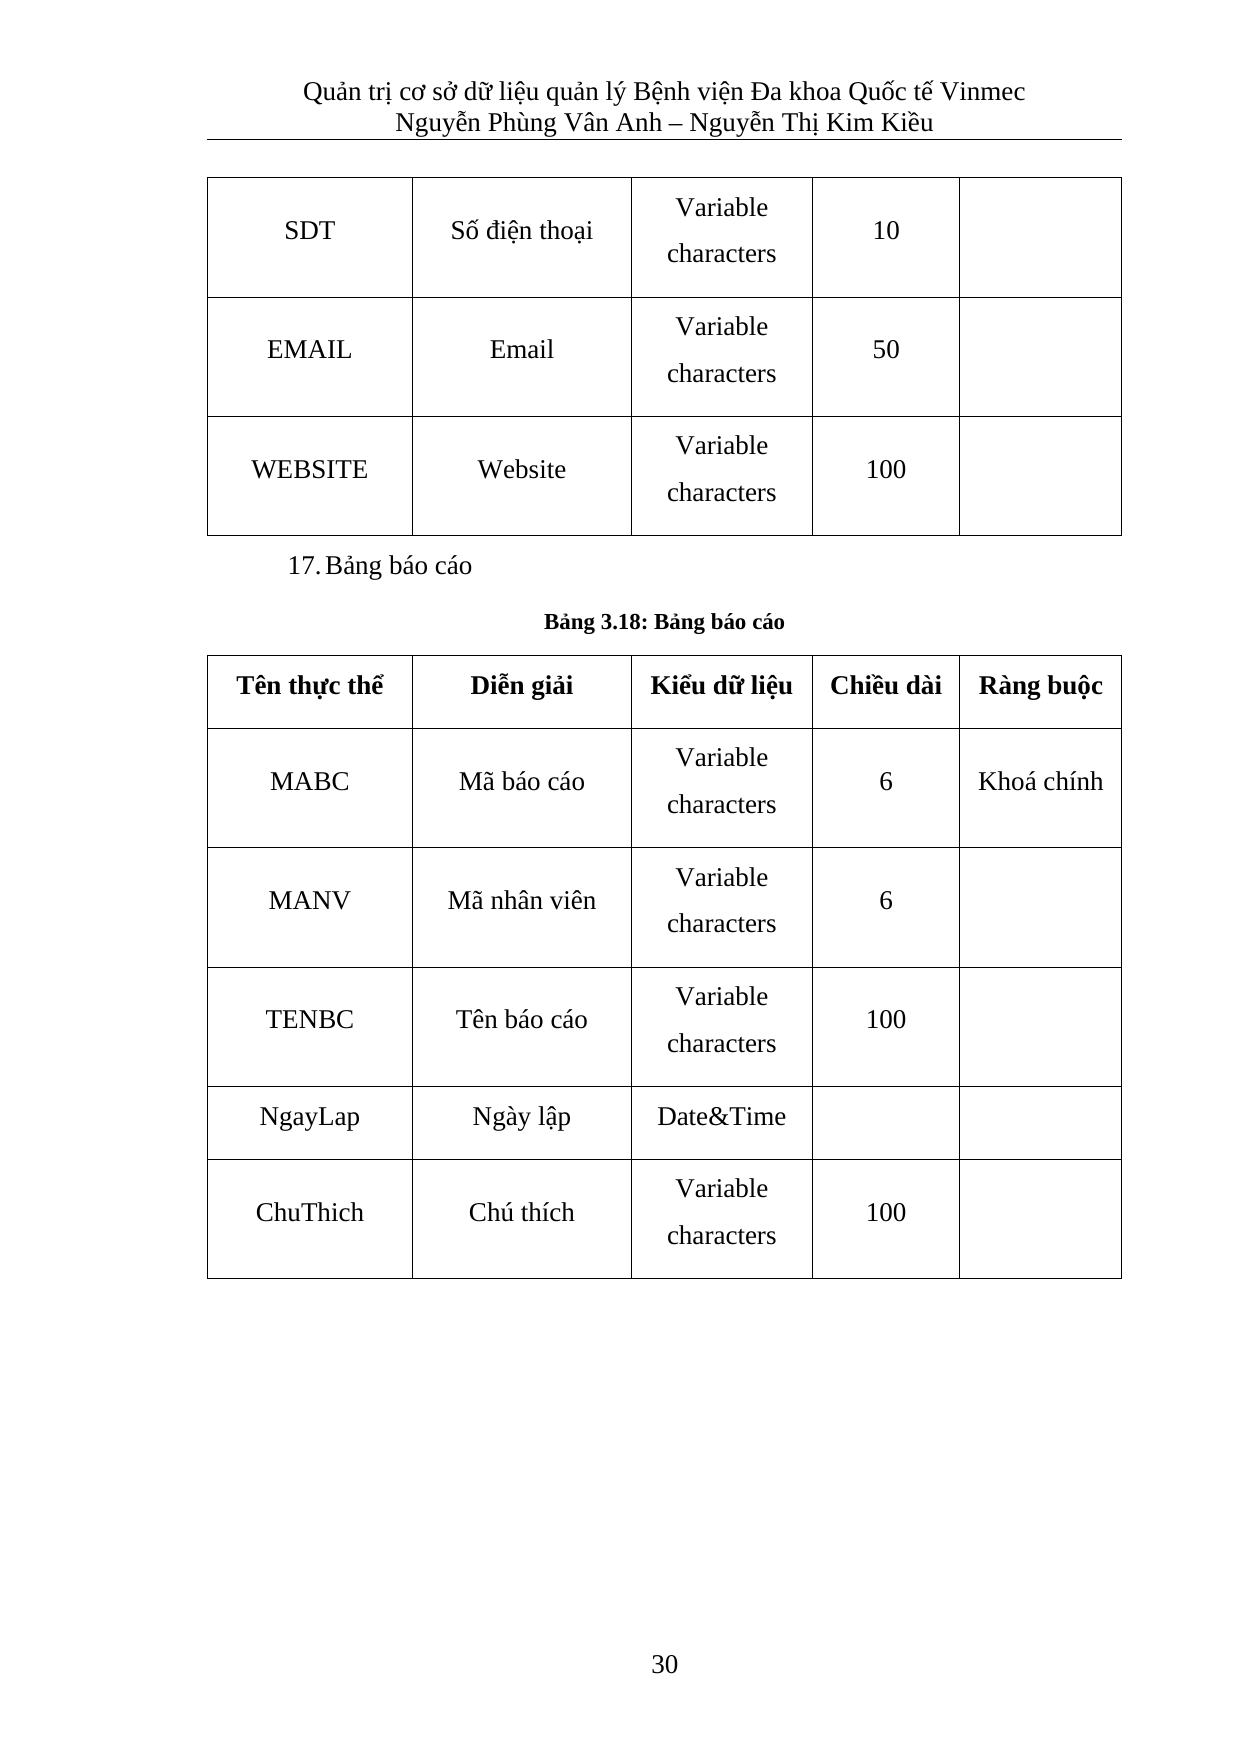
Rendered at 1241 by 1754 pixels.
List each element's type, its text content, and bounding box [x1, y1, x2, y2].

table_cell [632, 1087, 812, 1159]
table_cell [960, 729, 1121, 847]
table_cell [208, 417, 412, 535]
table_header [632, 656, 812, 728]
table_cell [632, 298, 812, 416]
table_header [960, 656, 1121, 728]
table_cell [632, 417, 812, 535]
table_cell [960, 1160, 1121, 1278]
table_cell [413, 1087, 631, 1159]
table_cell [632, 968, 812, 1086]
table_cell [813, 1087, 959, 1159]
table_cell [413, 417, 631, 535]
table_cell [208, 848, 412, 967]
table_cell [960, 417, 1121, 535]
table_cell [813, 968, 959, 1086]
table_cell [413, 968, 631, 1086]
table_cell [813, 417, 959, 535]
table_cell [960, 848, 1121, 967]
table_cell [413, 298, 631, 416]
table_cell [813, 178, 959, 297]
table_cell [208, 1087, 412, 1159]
list Bảng báo cáo [287, 549, 1122, 580]
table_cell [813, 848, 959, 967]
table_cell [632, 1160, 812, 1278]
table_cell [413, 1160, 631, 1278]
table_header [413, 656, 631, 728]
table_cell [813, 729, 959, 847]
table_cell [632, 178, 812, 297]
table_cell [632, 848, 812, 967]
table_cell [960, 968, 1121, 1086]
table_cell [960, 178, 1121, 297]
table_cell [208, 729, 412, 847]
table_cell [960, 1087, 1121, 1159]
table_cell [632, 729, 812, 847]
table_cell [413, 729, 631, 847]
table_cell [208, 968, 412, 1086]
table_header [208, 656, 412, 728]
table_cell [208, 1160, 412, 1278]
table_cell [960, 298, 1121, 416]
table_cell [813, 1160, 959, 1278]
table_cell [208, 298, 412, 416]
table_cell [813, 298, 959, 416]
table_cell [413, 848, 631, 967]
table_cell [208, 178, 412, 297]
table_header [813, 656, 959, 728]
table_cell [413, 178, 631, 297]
